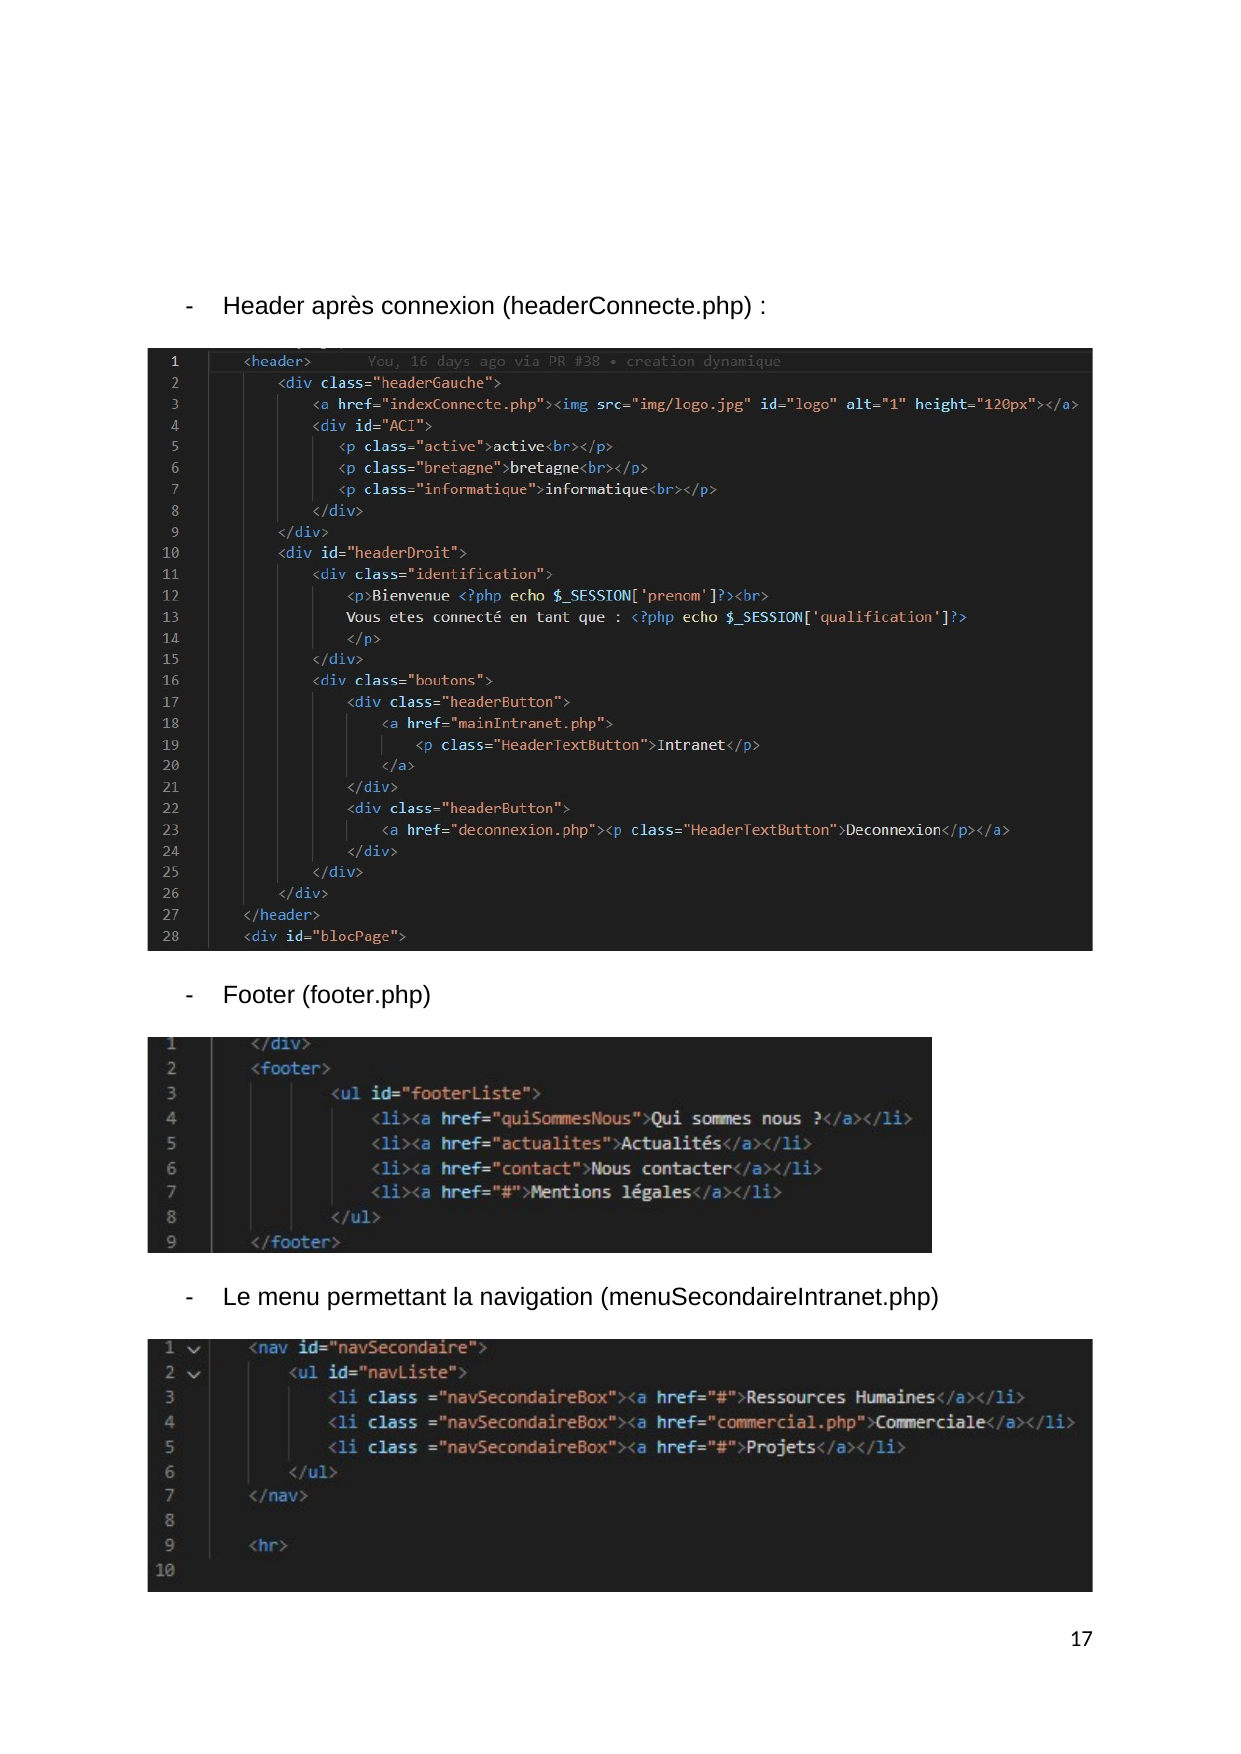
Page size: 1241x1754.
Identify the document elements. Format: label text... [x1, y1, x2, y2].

picture [147, 1339, 1093, 1592]
list Header après connexion (headerConnecte.php) : [185, 291, 1093, 320]
list Le menu permettant la navigation (menuSecondaireIntranet.php) [185, 1282, 1093, 1310]
list Footer (footer.php) [185, 980, 1093, 1008]
picture [147, 1037, 932, 1253]
picture [147, 348, 1093, 951]
